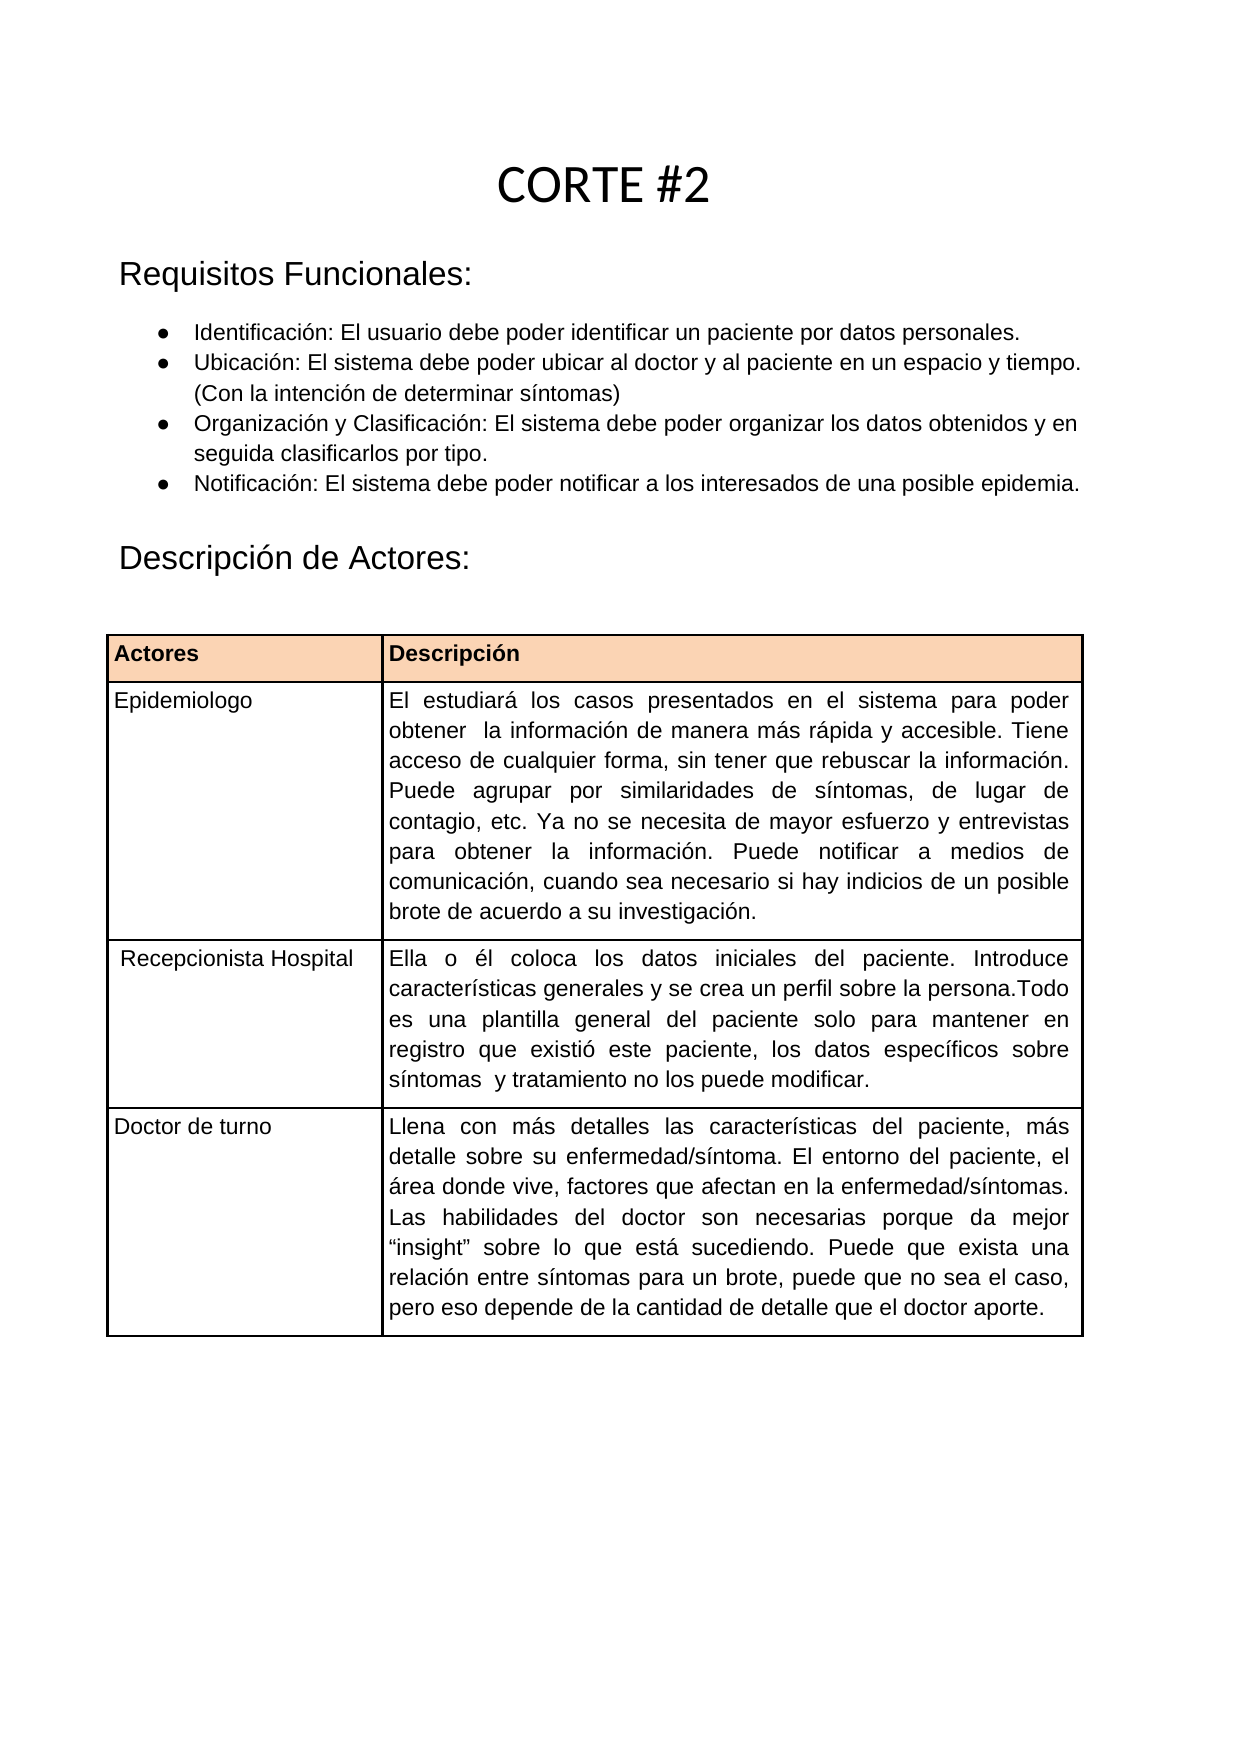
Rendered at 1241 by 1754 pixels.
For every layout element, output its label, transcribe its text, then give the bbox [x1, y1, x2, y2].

table_cell Doctor de turno [109, 1109, 381, 1335]
list Organización y Clasificación: El sistema debe poder organizar los datos obtenidos y en seguida clasificarlos por tipo. [156, 410, 1090, 466]
table_cell Llena con más detalles las características del paciente, más detalle sobre su enfermedad/síntoma. El entorno del paciente, el área donde vive, factores que afectan en la enfermedad/síntomas. Las habilidades del doctor son necesarias porque da mejor “insight” sobre lo que está sucediendo. Puede que exista una relación entre síntomas para un brote, puede que no sea el caso, pero eso depende de la cantidad de detalle que el doctor aporte. [384, 1109, 1081, 1335]
table_cell Recepcionista Hospital [109, 941, 381, 1107]
table_cell El estudiará los casos presentados en el sistema para poder obtener la información de manera más rápida y accesible. Tiene acceso de cualquier forma, sin tener que rebuscar la información. Puede agrupar por similaridades de síntomas, de lugar de contagio, etc. Ya no se necesita de mayor esfuerzo y entrevistas para obtener la información. Puede notificar a medios de comunicación, cuando sea necesario si hay indicios de un posible brote de acuerdo a su investigación. [384, 683, 1081, 939]
title CORTE #2 [119, 150, 1090, 216]
subtitle Descripción de Actores: [119, 538, 1090, 576]
table_header Actores [109, 636, 381, 681]
list Notificación: El sistema debe poder notificar a los interesados de una posible epidemia. [156, 470, 1090, 497]
subtitle Requisitos Funcionales: [119, 254, 1090, 292]
table_header Descripción [384, 636, 1081, 681]
list Identificación: El usuario debe poder identificar un paciente por datos personales. [156, 319, 1090, 346]
list Ubicación: El sistema debe poder ubicar al doctor y al paciente en un espacio y tiempo. (Con la intención de determinar síntomas) [156, 349, 1090, 406]
table_cell Epidemiologo [109, 683, 381, 939]
table_cell Ella o él coloca los datos iniciales del paciente. Introduce características generales y se crea un perfil sobre la persona.Todo es una plantilla general del paciente solo para mantener en registro que existió este paciente, los datos específicos sobre síntomas y tratamiento no los puede modificar. [384, 941, 1081, 1107]
